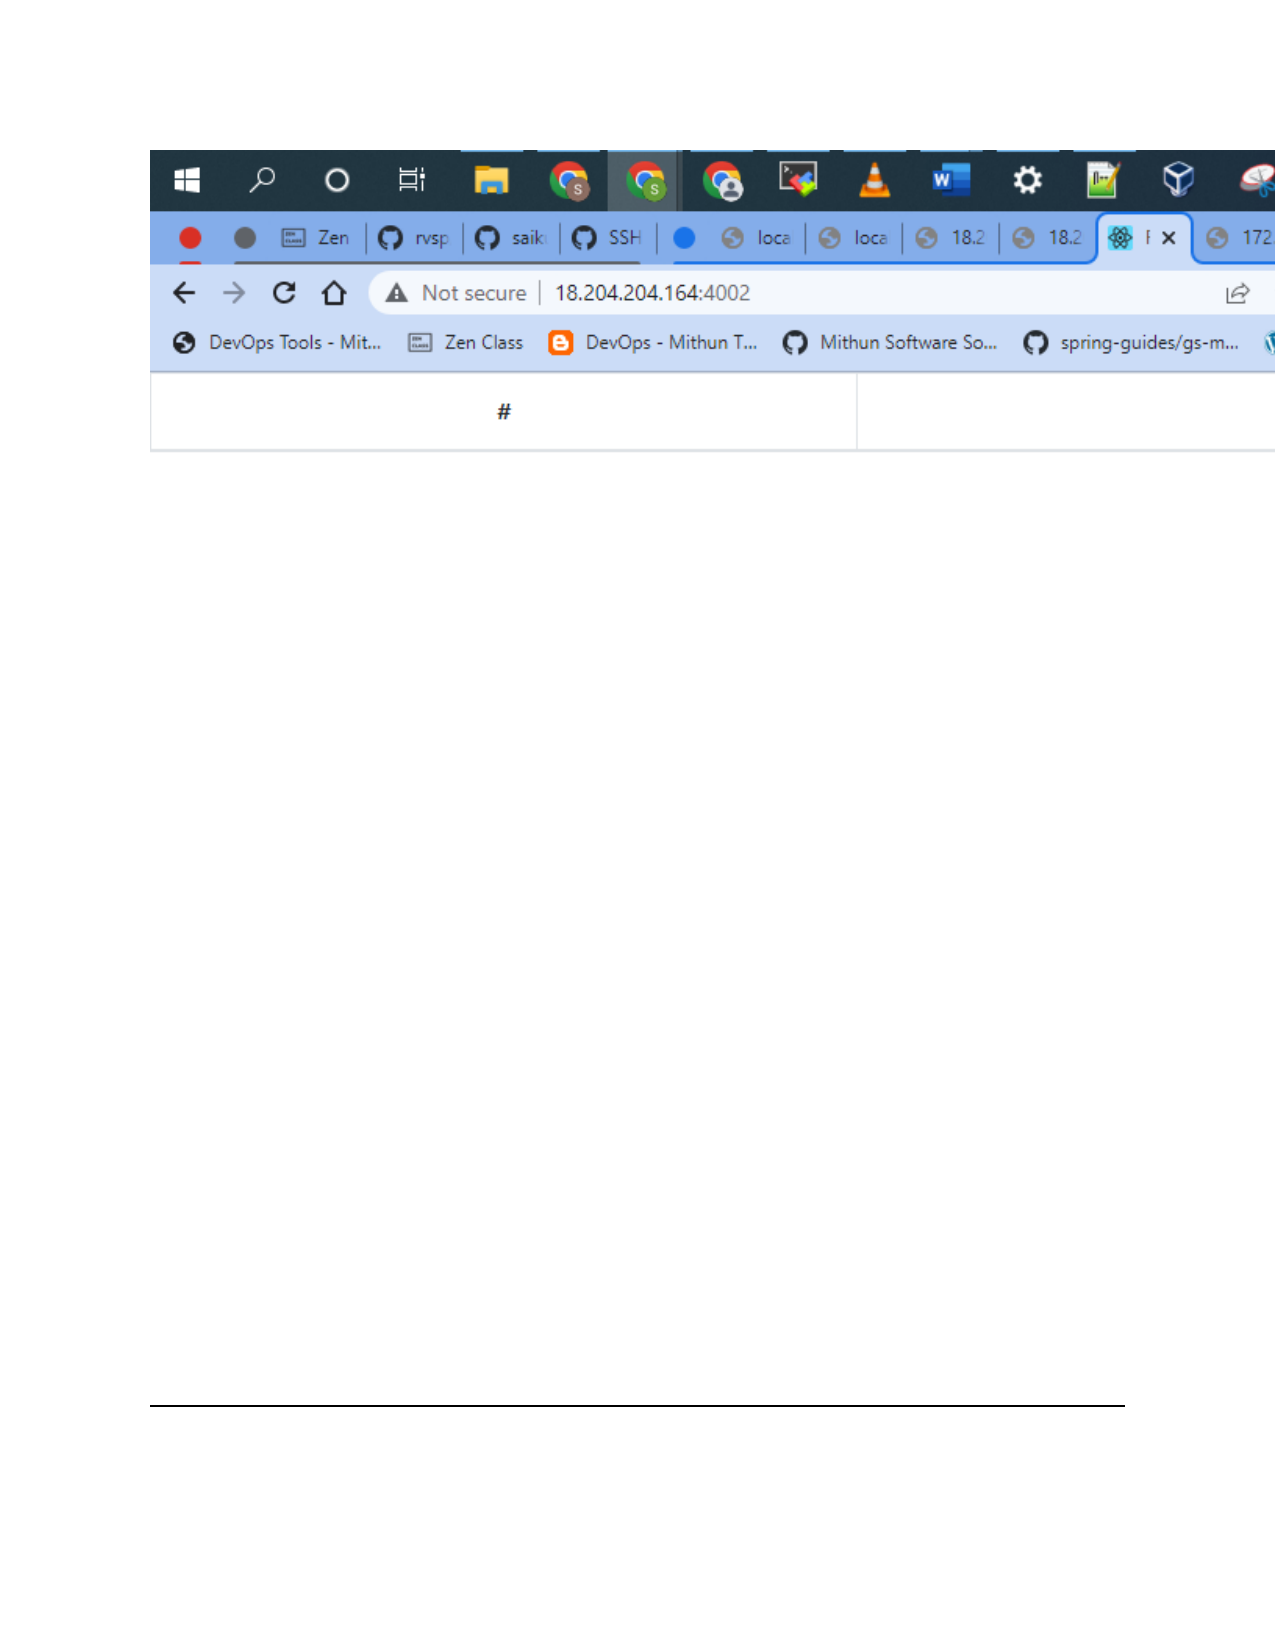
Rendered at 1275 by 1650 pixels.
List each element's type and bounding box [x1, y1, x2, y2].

picture [150, 150, 1275, 1350]
